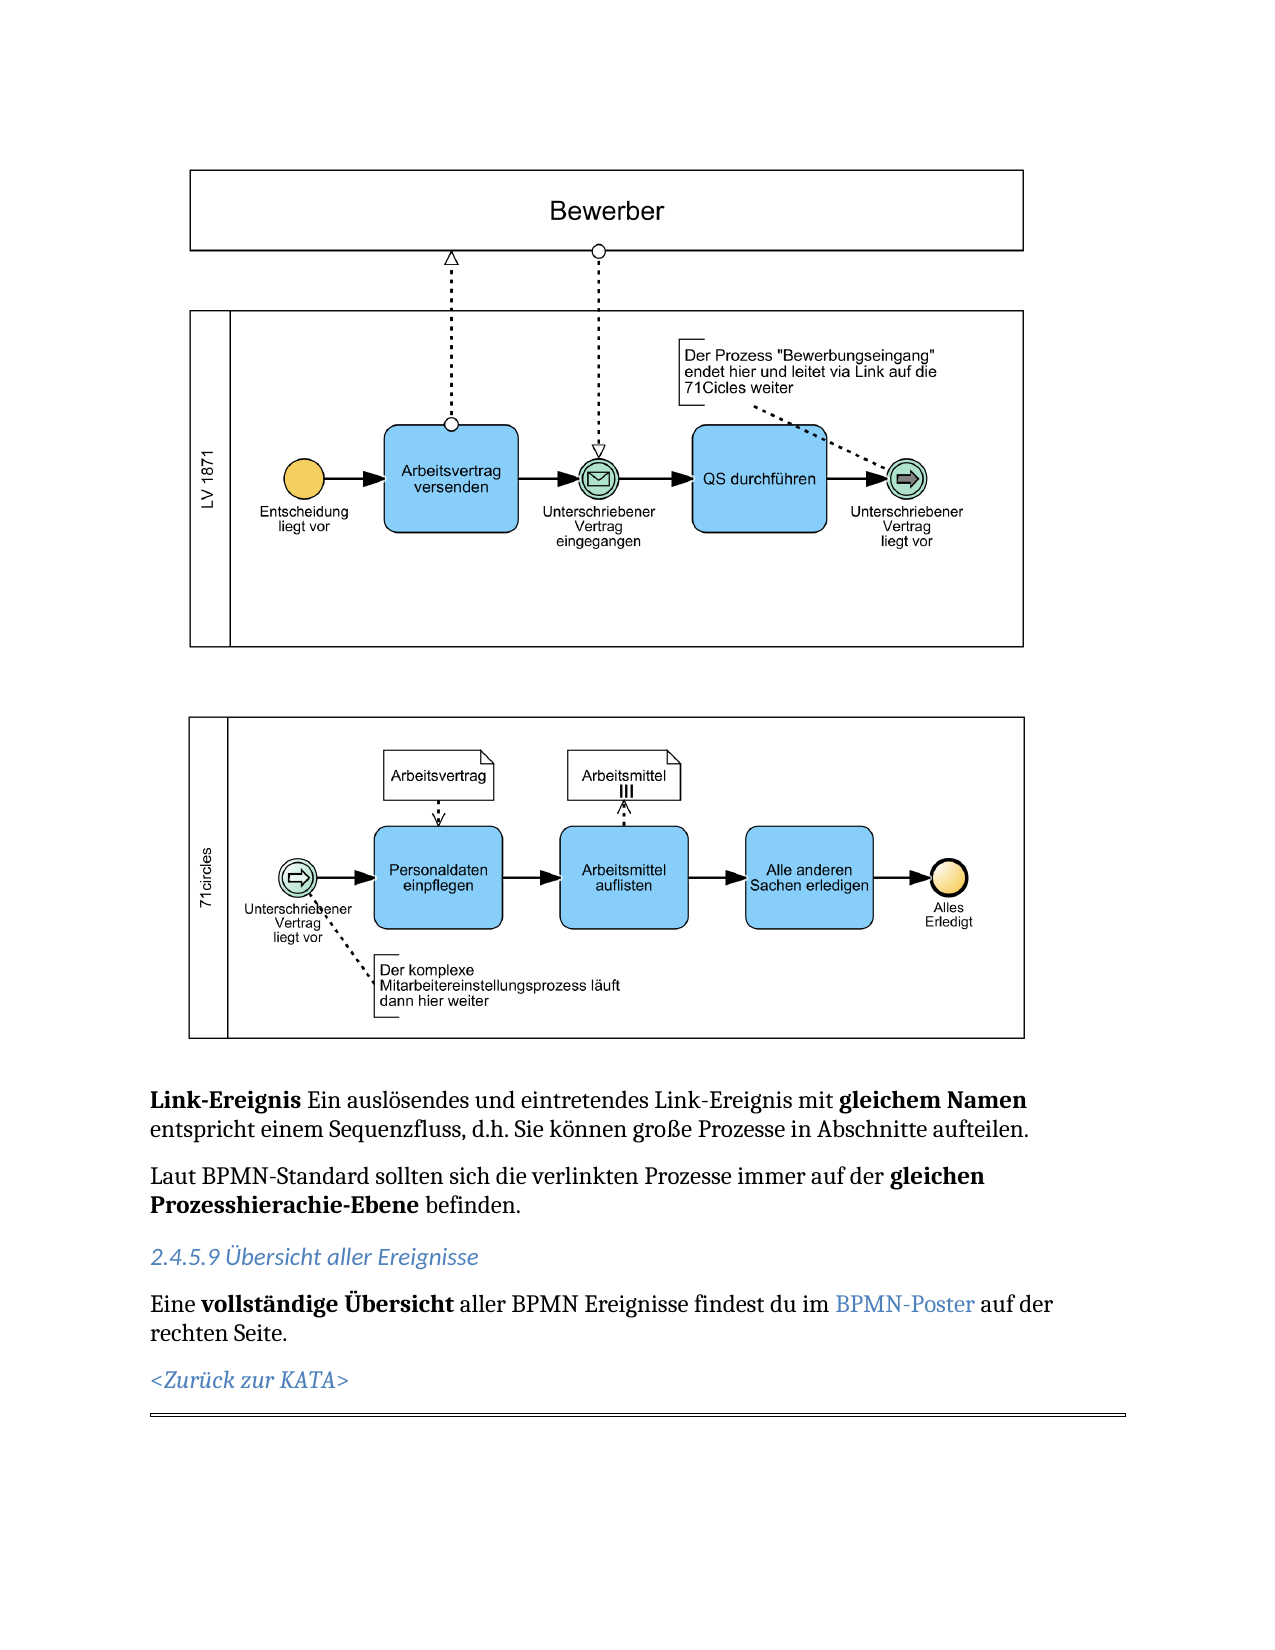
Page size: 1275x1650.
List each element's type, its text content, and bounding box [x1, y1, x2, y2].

text Eine vollständige Übersicht aller BPMN Ereignisse findest du im BPMN-Poster auf der rechten Seite. [150, 1290, 1125, 1347]
picture [168, 150, 1044, 679]
text Link-Ereignis Ein auslösendes und eintretendes Link-Ereignis mit gleichem Namen entspricht einem Sequenzfluss, d.h. Sie können große Prozesse in Abschnitte aufteilen. [150, 1086, 1125, 1143]
text <Zurück zur KATA> [150, 1366, 1125, 1395]
picture [168, 697, 1044, 1068]
subtitle 2.4.5.9 Übersicht aller Ereignisse [150, 1241, 1125, 1271]
text Laut BPMN-Standard sollten sich die verlinkten Prozesse immer auf der gleichen Prozesshierachie-Ebene befinden. [150, 1162, 1125, 1220]
